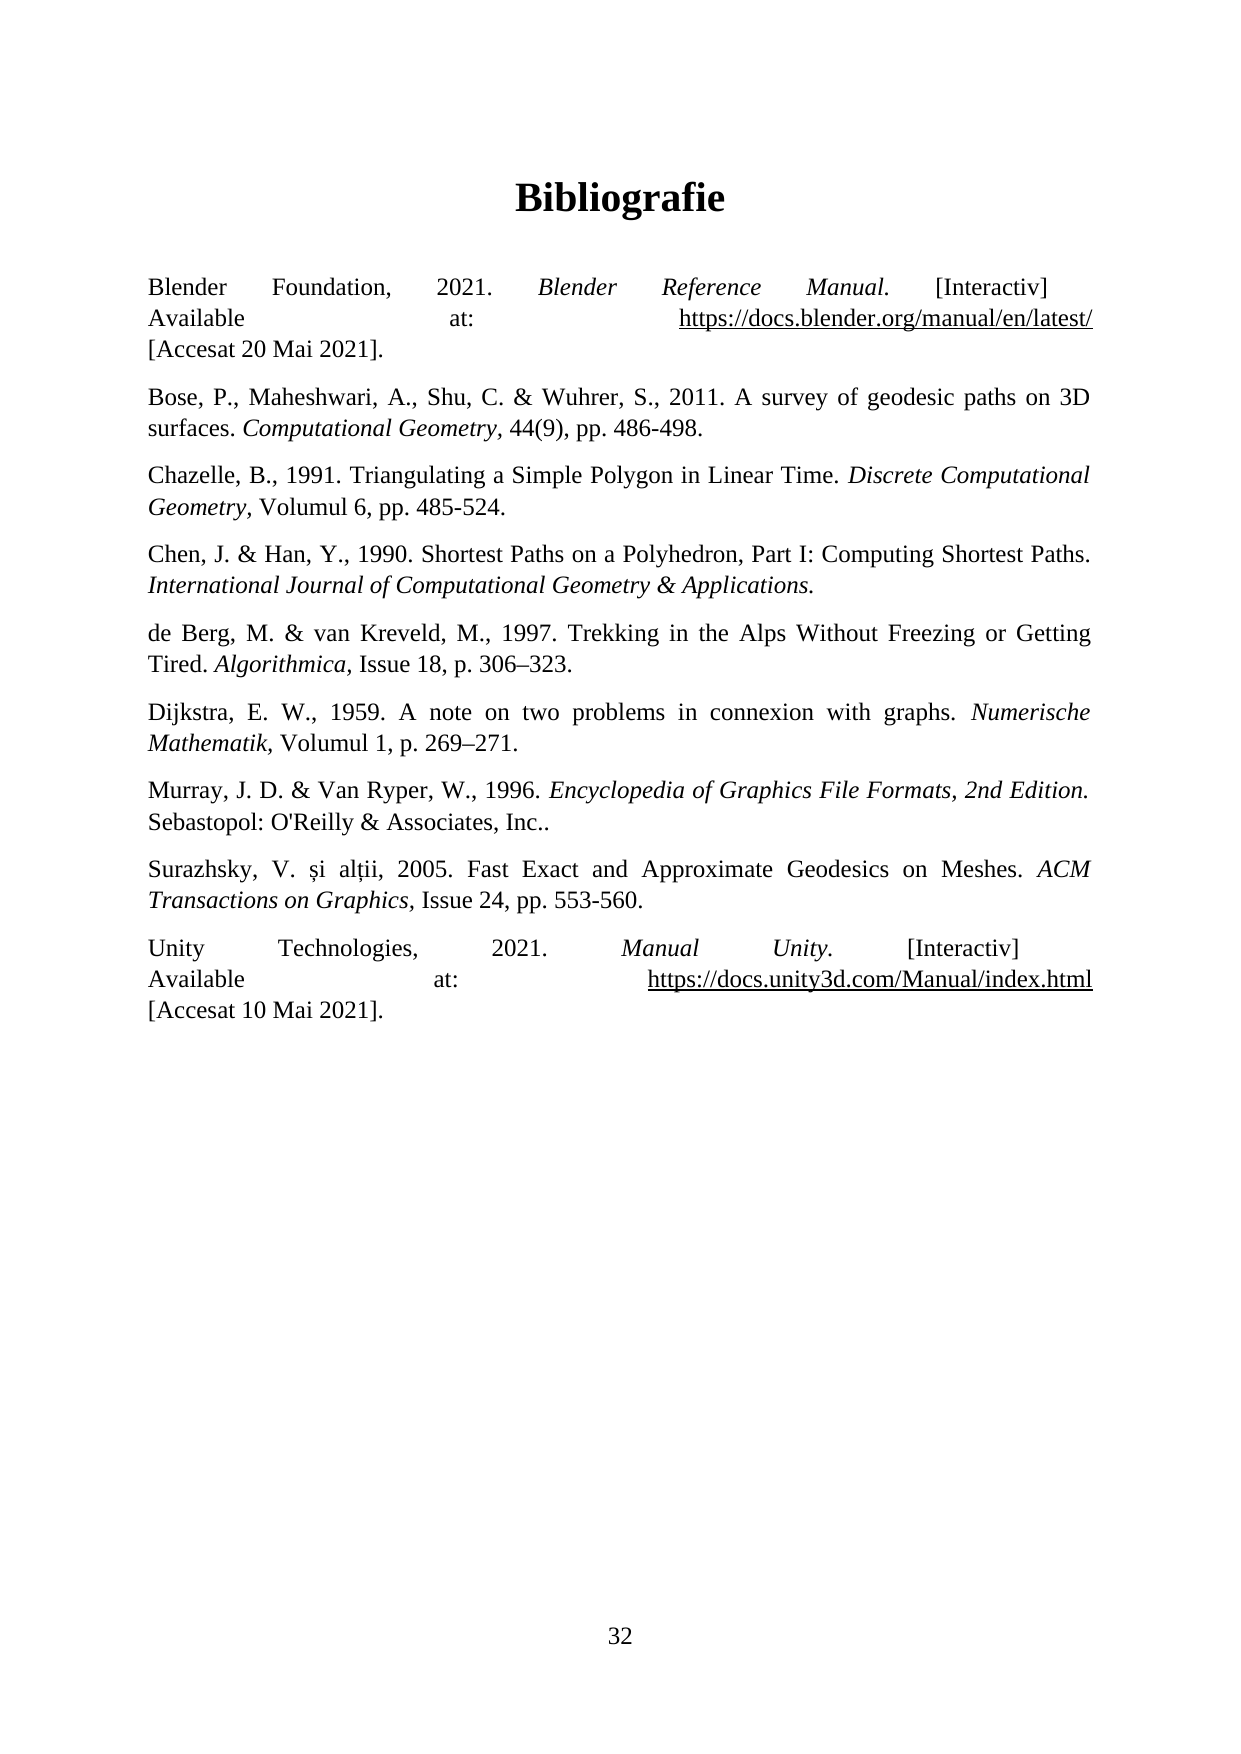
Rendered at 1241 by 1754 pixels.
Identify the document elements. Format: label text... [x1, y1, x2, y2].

text Unity Technologies, 2021. Manual Unity. [Interactiv] Available at: https://docs.unity3d.com/Manual/index.html [Accesat 10 Mai 2021]. [148, 933, 1092, 1024]
text Blender Foundation, 2021. Blender Reference Manual. [Interactiv] Available at: https://docs.blender.org/manual/en/latest/ [Accesat 20 Mai 2021]. [148, 272, 1092, 363]
text Chazelle, B., 1991. Triangulating a Simple Polygon in Linear Time. Discrete Computational Geometry, Volumul 6, pp. 485-524. [148, 461, 1092, 520]
text Murray, J. D. & Van Ryper, W., 1996. Encyclopedia of Graphics File Formats, 2nd Edition. Sebastopol: O'Reilly & Associates, Inc.. [148, 776, 1092, 835]
subtitle Bibliografie [148, 173, 1092, 221]
text Dijkstra, E. W., 1959. A note on two problems in connexion with graphs. Numerische Mathematik, Volumul 1, p. 269–271. [148, 697, 1092, 757]
text Surazhsky, V. și alții, 2005. Fast Exact and Approximate Geodesics on Meshes. ACM Transactions on Graphics, Issue 24, pp. 553-560. [148, 854, 1092, 914]
text Chen, J. & Han, Y., 1990. Shortest Paths on a Polyhedron, Part I: Computing Shortest Paths. International Journal of Computational Geometry & Applications. [148, 539, 1092, 599]
text de Berg, M. & van Kreveld, M., 1997. Trekking in the Alps Without Freezing or Getting Tired. Algorithmica, Issue 18, p. 306–323. [148, 618, 1092, 678]
text Bose, P., Maheshwari, A., Shu, C. & Wuhrer, S., 2011. A survey of geodesic paths on 3D surfaces. Computational Geometry, 44(9), pp. 486-498. [148, 382, 1092, 442]
